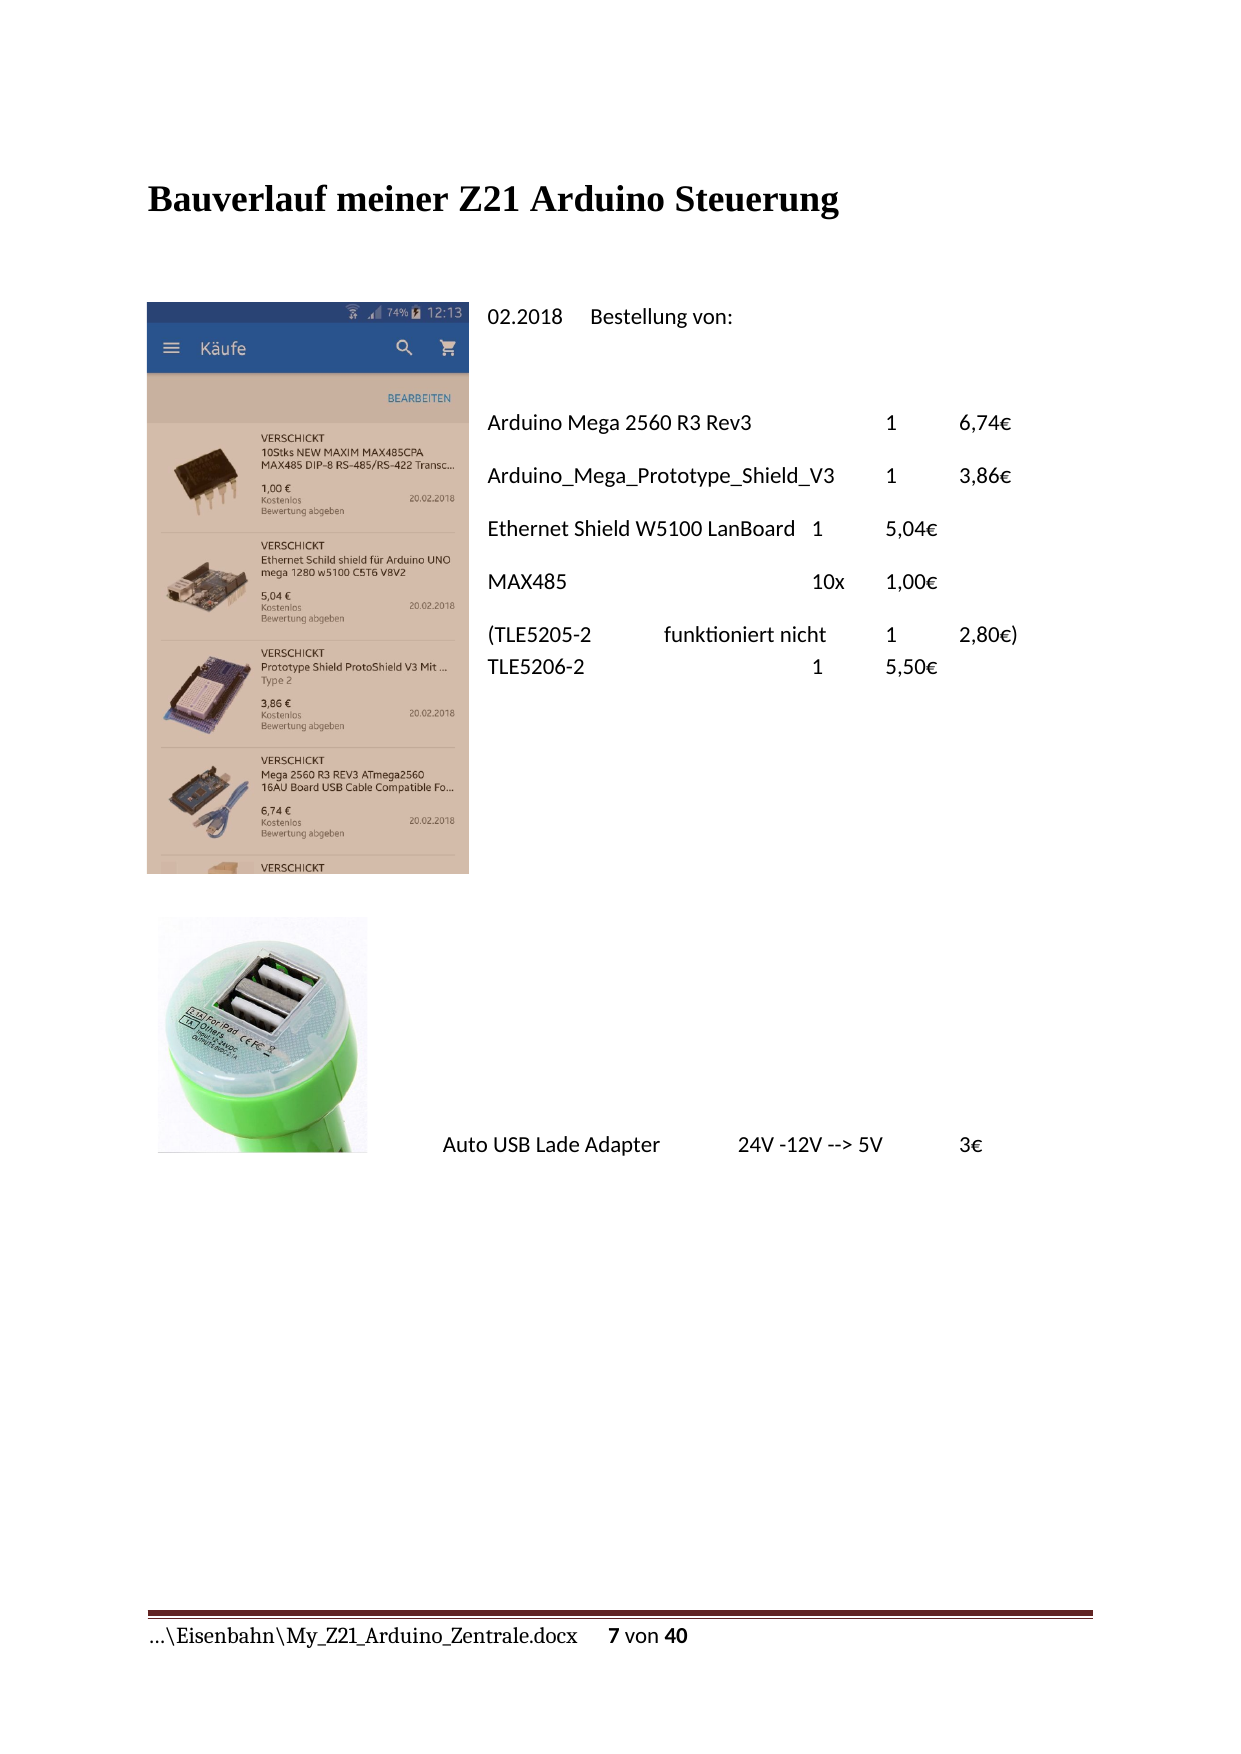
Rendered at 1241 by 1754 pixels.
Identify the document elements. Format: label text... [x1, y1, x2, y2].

text Auto USB Lade Adapter 24V -12V --> 5V 3€ [148, 917, 1093, 1158]
text (TLE5205-2 funktioniert nicht 1 2,80€) TLE5206-2 1 5,50€ [469, 620, 1093, 680]
text Ethernet Shield W5100 LanBoard 1 5,04€ [469, 514, 1093, 542]
text 02.2018 Bestellung von: [469, 302, 1093, 330]
picture [146, 302, 469, 874]
text Arduino_Mega_Prototype_Shield_V3 1 3,86€ [469, 461, 1093, 489]
subtitle Bauverlauf meiner Z21 Arduino Steuerung [148, 177, 1093, 220]
text MAX485 10x 1,00€ [469, 567, 1093, 595]
picture [157, 917, 368, 1153]
text Arduino Mega 2560 R3 Rev3 1 6,74€ [469, 408, 1093, 436]
